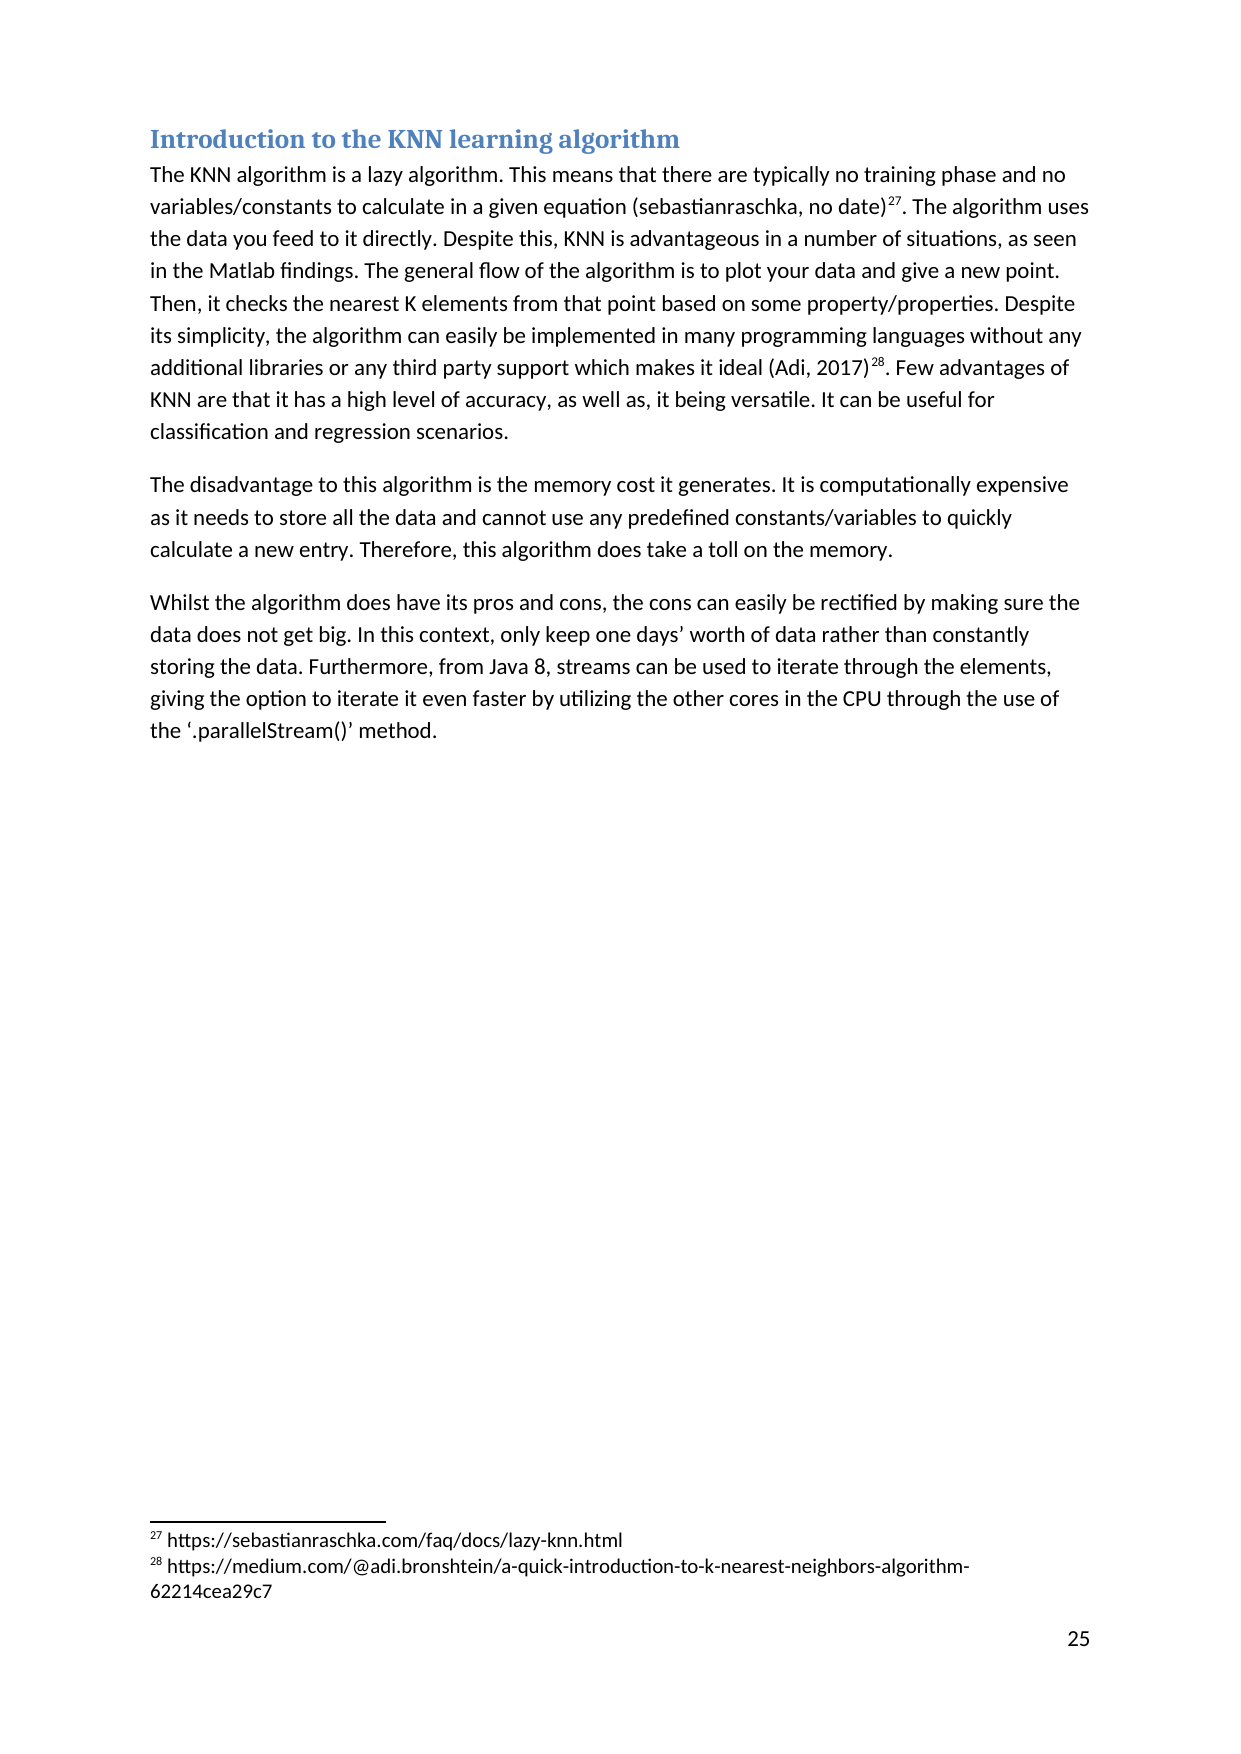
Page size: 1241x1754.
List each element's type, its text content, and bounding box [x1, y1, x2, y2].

text The KNN algorithm is a lazy algorithm. This means that there are typically no training phase and no variables/constants to calculate in a given equation (sebastianraschka, no date). The algorithm uses the data you feed to it directly. Despite this, KNN is advantageous in a number of situations, as seen in the Matlab findings. The general flow of the algorithm is to plot your data and give a new point. Then, it checks the nearest K elements from that point based on some property/properties. Despite its simplicity, the algorithm can easily be implemented in many programming languages without any additional libraries or any third party support which makes it ideal (Adi, 2017). Few advantages of KNN are that it has a high level of accuracy, as well as, it being versatile. It can be useful for classification and regression scenarios. [150, 160, 1090, 446]
text Whilst the algorithm does have its pros and cons, the cons can easily be rectified by making sure the data does not get big. In this context, only keep one days’ worth of data rather than constantly storing the data. Furthermore, from Java 8, streams can be used to iterate through the elements, giving the option to iterate it even faster by utilizing the other cores in the CPU through the use of the ‘.parallelStream()’ method. [150, 588, 1090, 745]
subtitle Introduction to the KNN learning algorithm [150, 124, 1090, 155]
text The disadvantage to this algorithm is the memory cost it generates. It is computationally expensive as it needs to store all the data and cannot use any predefined constants/variables to quickly calculate a new entry. Therefore, this algorithm does take a toll on the memory. [150, 471, 1090, 563]
